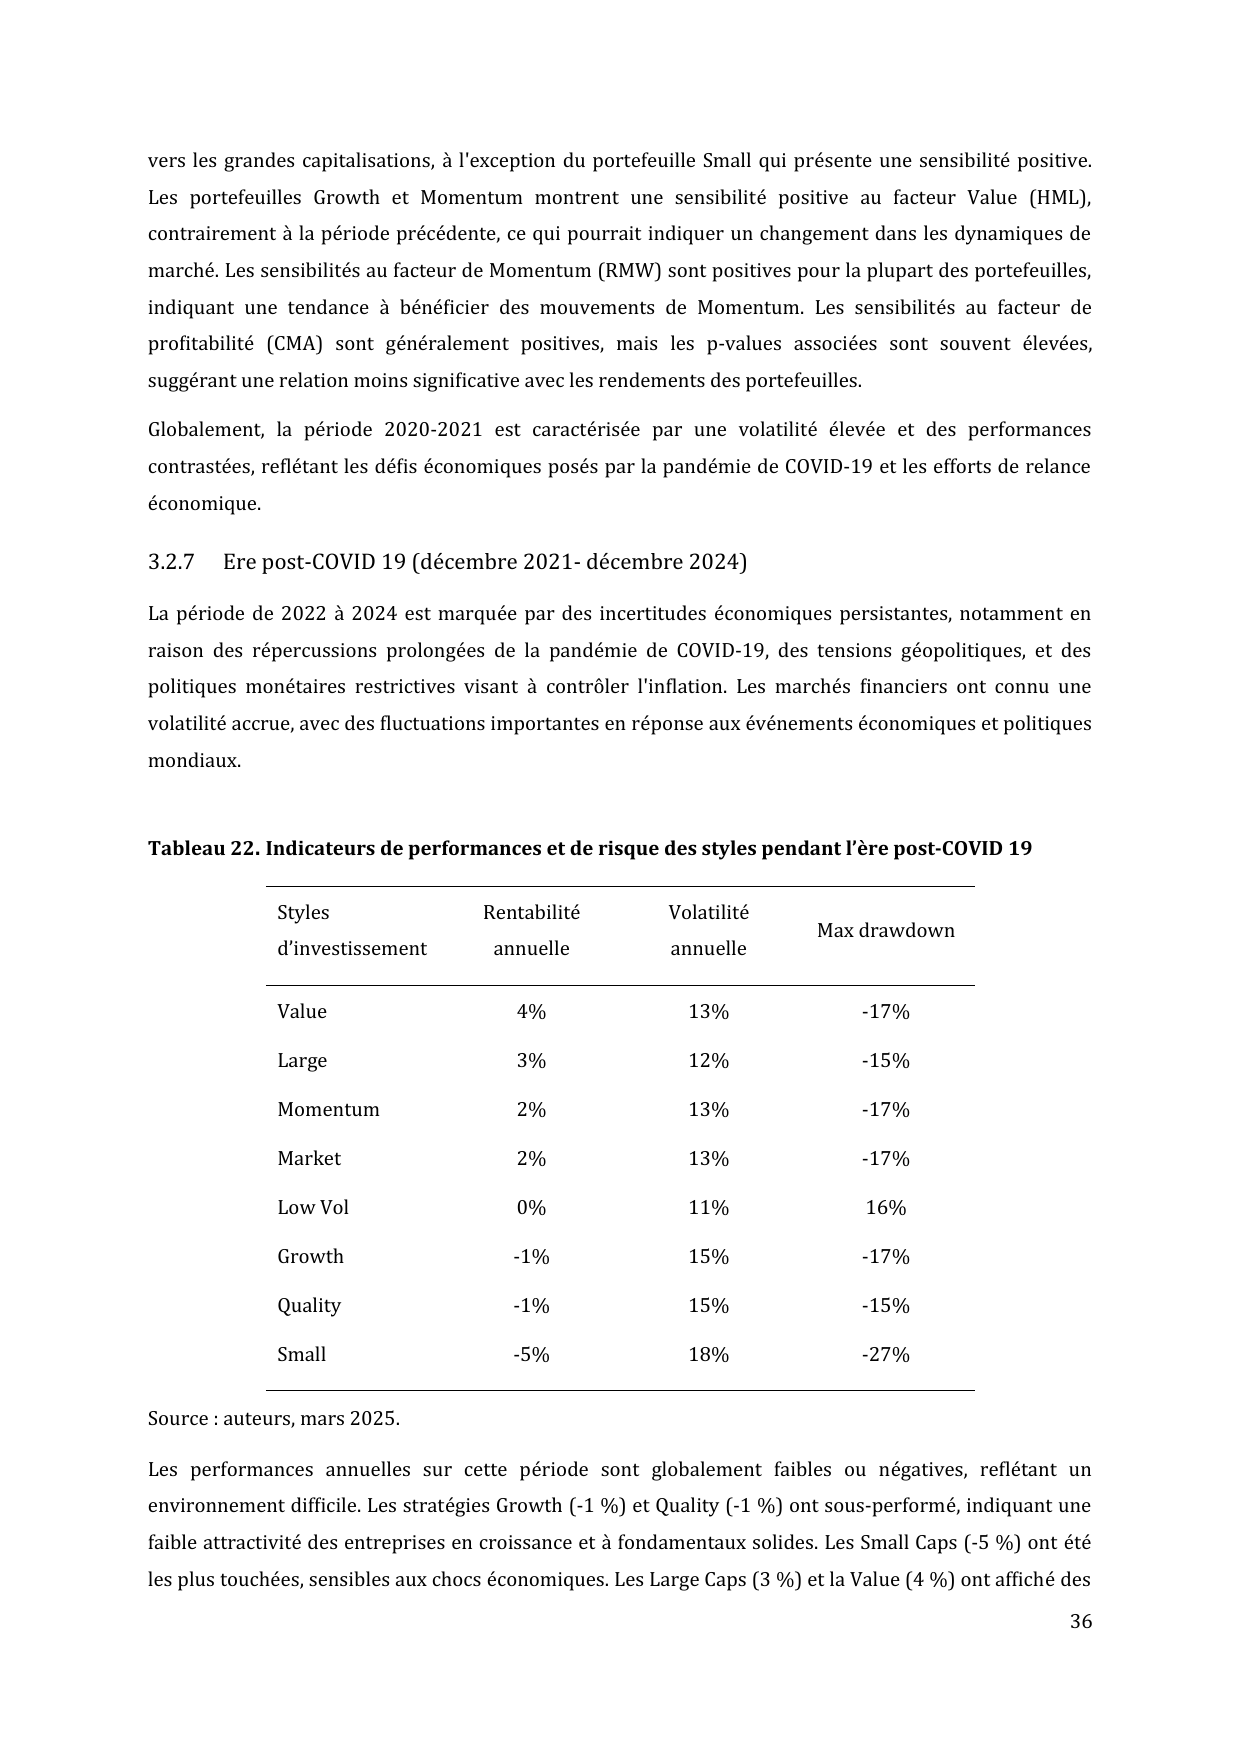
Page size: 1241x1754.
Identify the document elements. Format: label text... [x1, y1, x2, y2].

text Globalement, la période 2020-2021 est caractérisée par une volatilité élevée et des performances contrastées, reflétant les défis économiques posés par la pandémie de COVID-19 et les efforts de relance économique. [148, 417, 1092, 515]
table_cell -17% [797, 1145, 974, 1194]
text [148, 148, 1092, 392]
table_cell 4% [443, 986, 620, 1047]
text Source : auteurs, mars 2025. [148, 1404, 1092, 1431]
table_cell -15% [797, 1048, 974, 1096]
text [148, 1456, 1092, 1591]
table_cell 2% [443, 1145, 620, 1194]
table_cell -17% [797, 986, 974, 1047]
table_cell -5% [443, 1341, 620, 1390]
table_cell 2% [443, 1096, 620, 1145]
table_cell Quality [266, 1292, 443, 1341]
table_cell -27% [797, 1341, 974, 1390]
table_cell -17% [797, 1243, 974, 1292]
table_cell 0% [443, 1194, 620, 1243]
table_cell Value [266, 986, 443, 1047]
table_cell 13% [620, 1145, 797, 1194]
table_cell 12% [620, 1048, 797, 1096]
table_cell Small [266, 1341, 443, 1390]
table_cell 13% [620, 1096, 797, 1145]
subtitle Ere post-COVID 19 (décembre 2021- décembre 2024) [148, 548, 1092, 574]
table_cell Large [266, 1048, 443, 1096]
table_header Rentabilité annuelle [443, 887, 620, 985]
table_cell 11% [620, 1194, 797, 1243]
table_cell -15% [797, 1292, 974, 1341]
table_cell 15% [620, 1292, 797, 1341]
table_cell -1% [443, 1292, 620, 1341]
table_cell 18% [620, 1341, 797, 1390]
table_cell 15% [620, 1243, 797, 1292]
table_cell 3% [443, 1048, 620, 1096]
table_cell 16% [797, 1194, 974, 1243]
table_header Max drawdown [797, 887, 974, 985]
table_header Volatilité annuelle [620, 887, 797, 985]
table_cell Growth [266, 1243, 443, 1292]
table_cell Market [266, 1145, 443, 1194]
table_cell Low Vol [266, 1194, 443, 1243]
table_header Styles d’investissement [266, 887, 443, 985]
table_cell Momentum [266, 1096, 443, 1145]
table_cell 13% [620, 986, 797, 1047]
table_cell -1% [443, 1243, 620, 1292]
table_cell -17% [797, 1096, 974, 1145]
text La période de 2022 à 2024 est marquée par des incertitudes économiques persistantes, notamment en raison des répercussions prolongées de la pandémie de COVID-19, des tensions géopolitiques, et des politiques monétaires restrictives visant à contrôler l'inflation. Les marchés financiers ont connu une volatilité accrue, avec des fluctuations importantes en réponse aux événements économiques et politiques mondiaux. [148, 601, 1092, 772]
